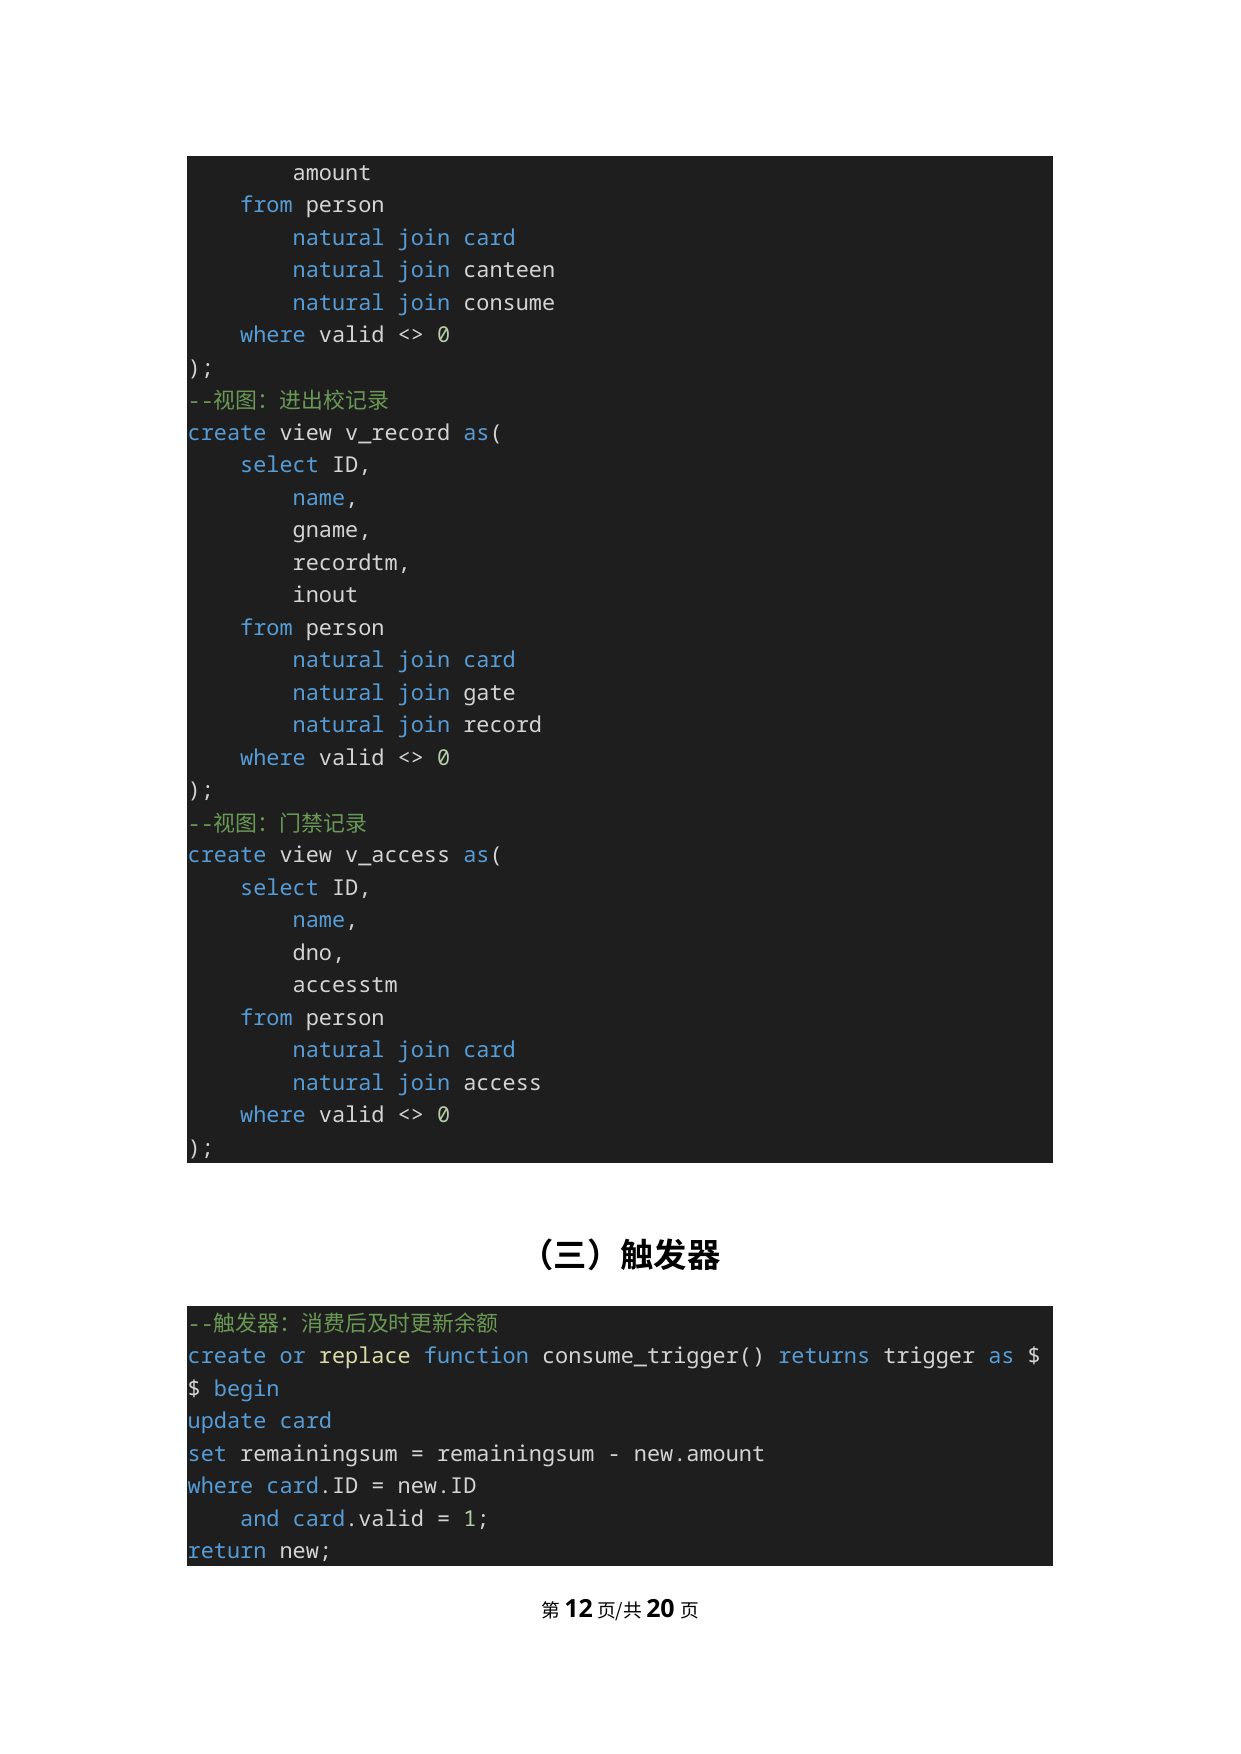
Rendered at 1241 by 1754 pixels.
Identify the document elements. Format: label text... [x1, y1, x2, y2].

text --视图：门禁记录 [187, 806, 1053, 838]
text and card.valid = 1; [187, 1501, 1053, 1534]
text ); [187, 773, 1053, 806]
text create or replace function consume_trigger() returns trigger as $$ begin [187, 1339, 1053, 1404]
text --视图：进出校记录 [187, 383, 1053, 416]
text natural join card [187, 643, 1053, 676]
text name, [187, 481, 1053, 513]
text create view v_access as( [187, 838, 1053, 871]
text create view v_record as( [187, 416, 1053, 448]
text return new; [187, 1534, 1053, 1566]
text ); [187, 351, 1053, 383]
text natural join record [187, 708, 1053, 741]
text natural join consume [187, 286, 1053, 318]
text amount [187, 156, 1053, 188]
text where valid <> 0 [187, 318, 1053, 351]
text select ID, [187, 871, 1053, 903]
text natural join canteen [187, 253, 1053, 286]
text update card [187, 1404, 1053, 1436]
text where card.ID = new.ID [187, 1469, 1053, 1501]
text where valid <> 0 [187, 1098, 1053, 1131]
text gname, [187, 513, 1053, 546]
text from person [187, 1001, 1053, 1033]
text accesstm [187, 968, 1053, 1001]
text --触发器：消费后及时更新余额 [187, 1306, 1053, 1339]
text dno, [187, 936, 1053, 968]
text natural join gate [187, 676, 1053, 708]
text from person [187, 611, 1053, 643]
text ); [187, 1131, 1053, 1163]
text natural join access [187, 1066, 1053, 1098]
text from person [187, 188, 1053, 221]
text recordtm, [187, 546, 1053, 578]
text natural join card [187, 221, 1053, 253]
text name, [187, 903, 1053, 936]
text select ID, [187, 448, 1053, 481]
text natural join card [187, 1033, 1053, 1066]
text where valid <> 0 [187, 741, 1053, 773]
text set remainingsum = remainingsum - new.amount [187, 1436, 1053, 1469]
text inout [187, 578, 1053, 611]
subtitle （三）触发器 [187, 1221, 1053, 1286]
